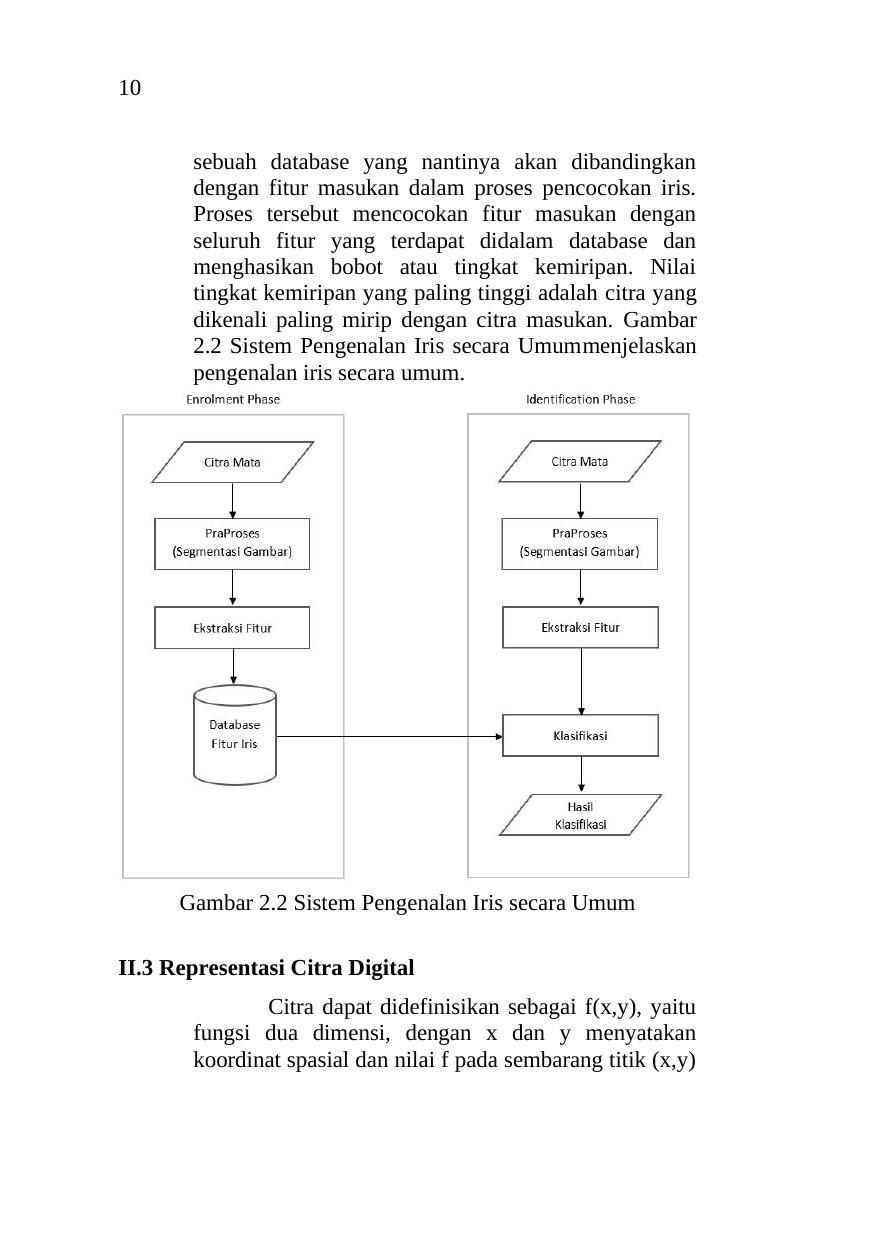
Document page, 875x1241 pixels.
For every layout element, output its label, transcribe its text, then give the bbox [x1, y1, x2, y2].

subtitle Representasi Citra Digital [118, 954, 697, 980]
picture [118, 385, 697, 889]
text Gambar 2.2 Sistem Pengenalan Iris secara Umum [118, 889, 697, 915]
